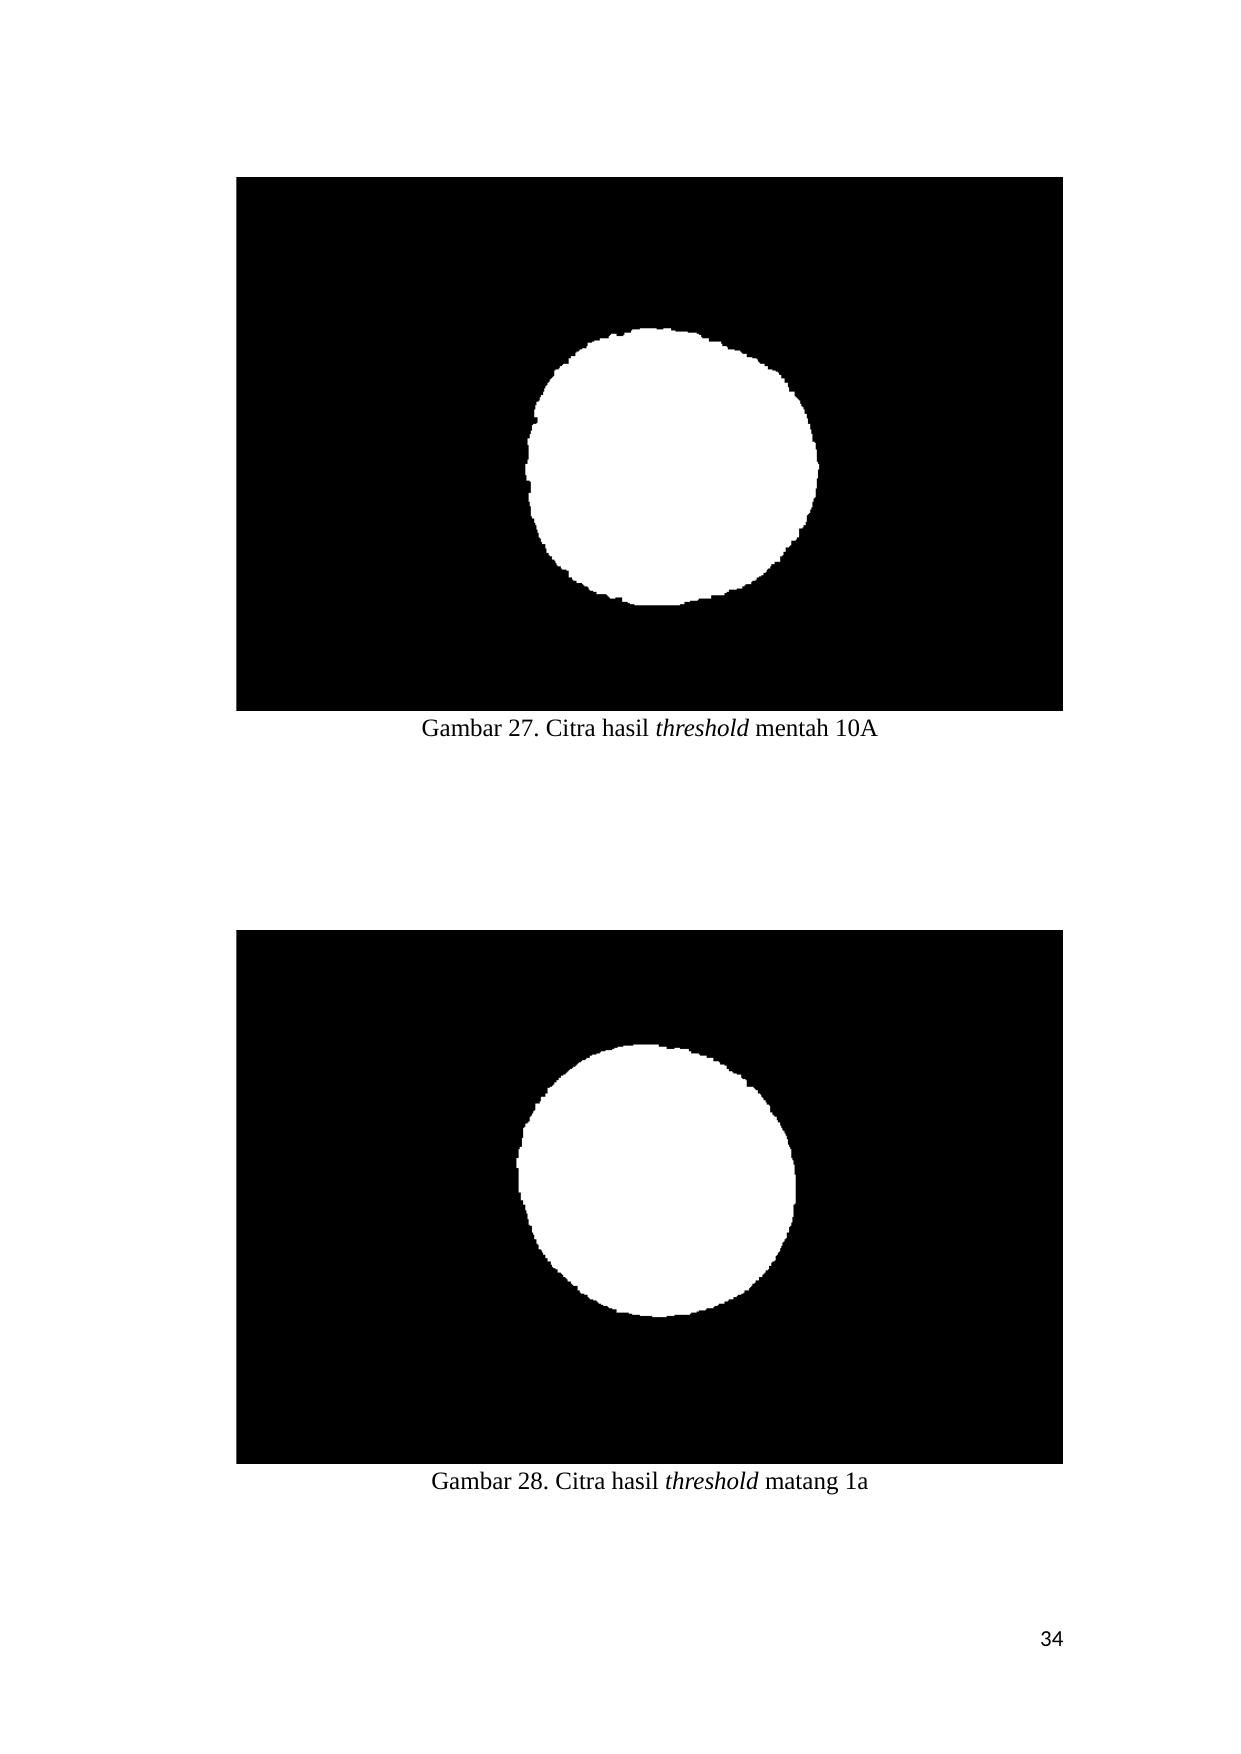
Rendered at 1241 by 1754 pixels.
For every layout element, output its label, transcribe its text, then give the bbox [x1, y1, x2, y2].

picture [236, 177, 1063, 711]
picture [236, 930, 1063, 1464]
text Gambar 28. Citra hasil threshold matang 1a [236, 1466, 1063, 1494]
text Gambar 27. Citra hasil threshold mentah 10A [236, 713, 1063, 742]
